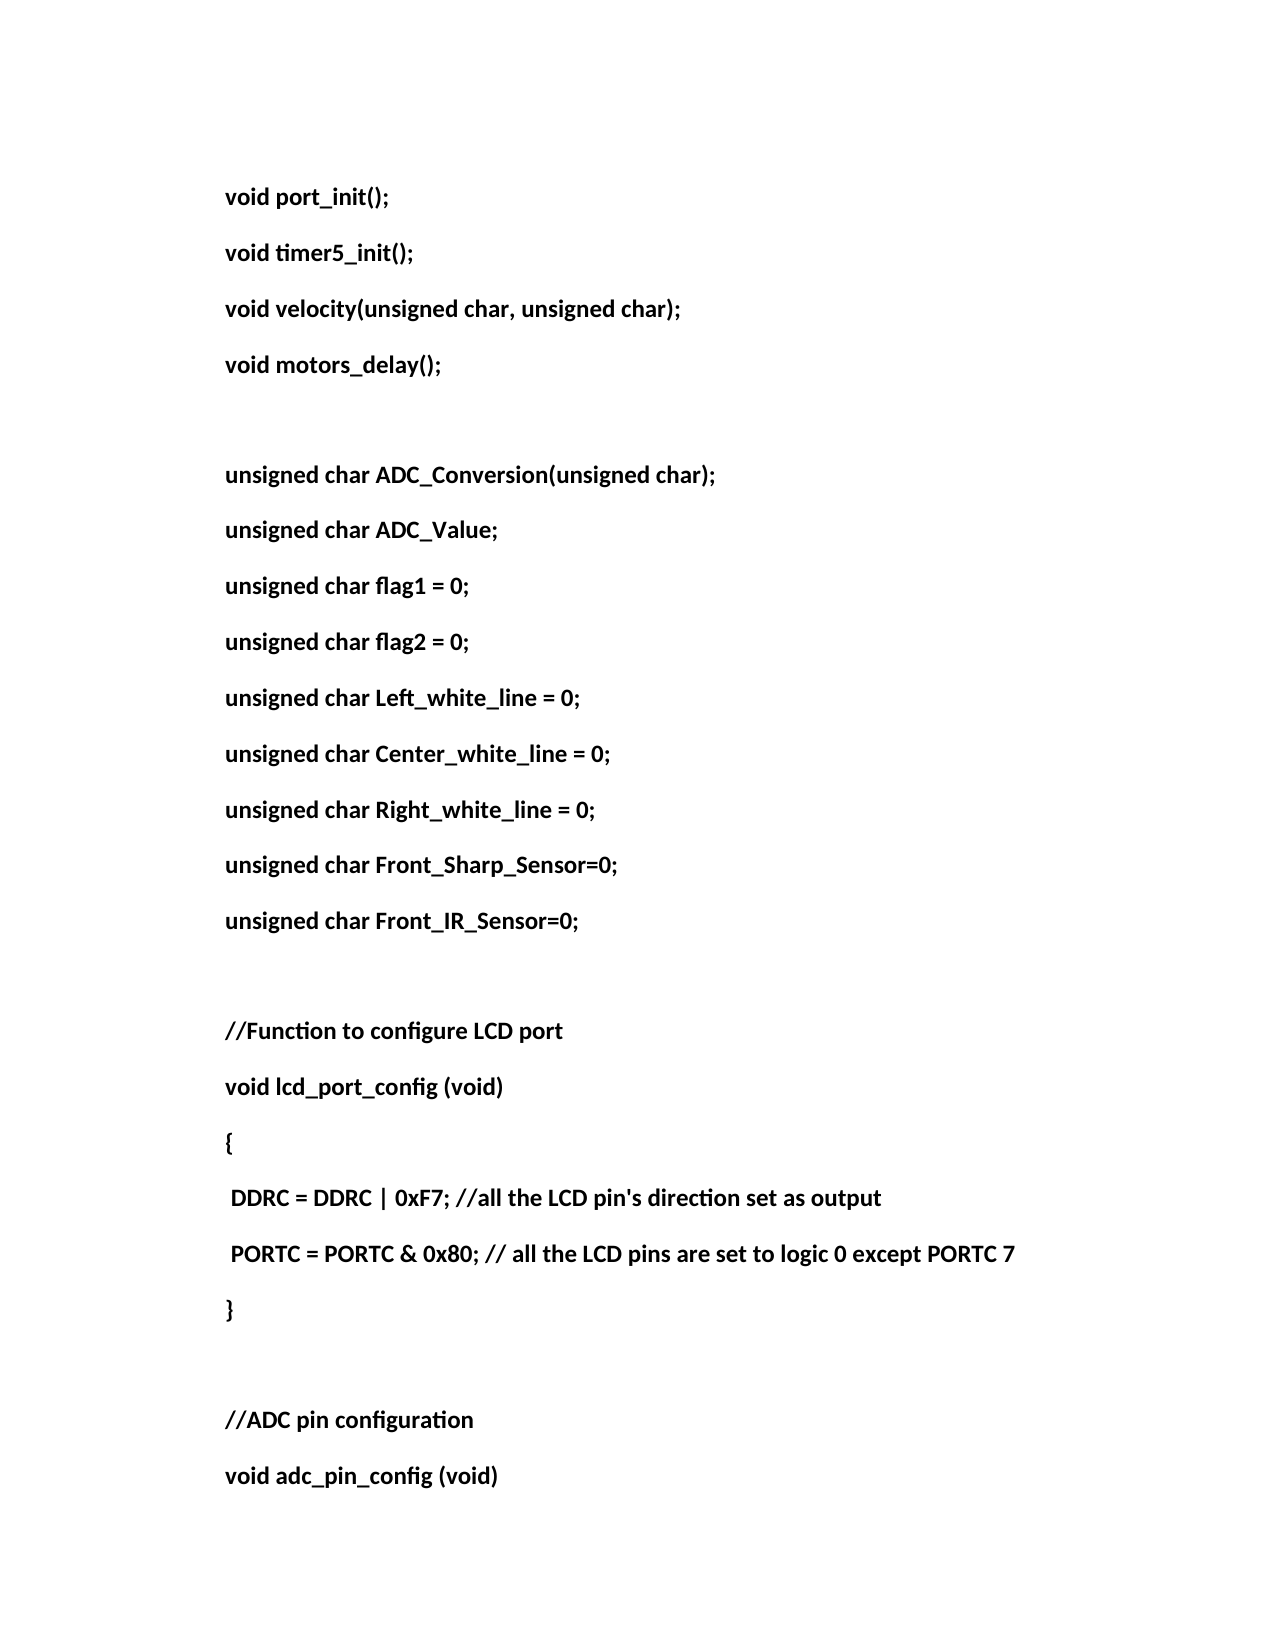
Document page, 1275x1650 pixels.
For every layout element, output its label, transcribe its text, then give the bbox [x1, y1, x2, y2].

text unsigned char Left_white_line = 0; [225, 682, 1125, 713]
text } [225, 1294, 1125, 1325]
text unsigned char Right_white_line = 0; [225, 794, 1125, 824]
text unsigned char Front_Sharp_Sensor=0; [225, 849, 1125, 880]
text //ADC pin configuration [225, 1404, 1125, 1434]
text PORTC = PORTC & 0x80; // all the LCD pins are set to logic 0 except PORTC 7 [225, 1238, 1125, 1269]
text unsigned char ADC_Value; [225, 514, 1125, 545]
text void timer5_init(); [225, 237, 1125, 268]
text //Function to configure LCD port [225, 1015, 1125, 1046]
text void velocity(unsigned char, unsigned char); [225, 293, 1125, 324]
text unsigned char Front_IR_Sensor=0; [225, 905, 1125, 936]
text unsigned char flag1 = 0; [225, 570, 1125, 601]
text unsigned char ADC_Conversion(unsigned char); [225, 459, 1125, 489]
text unsigned char Center_white_line = 0; [225, 738, 1125, 768]
text void port_init(); [225, 182, 1125, 212]
text void lcd_port_config (void) [225, 1071, 1125, 1101]
text unsigned char flag2 = 0; [225, 626, 1125, 657]
text DDRC = DDRC | 0xF7; //all the LCD pin's direction set as output [225, 1183, 1125, 1213]
text { [225, 1127, 1125, 1157]
text void adc_pin_config (void) [225, 1460, 1125, 1490]
text void motors_delay(); [225, 349, 1125, 379]
